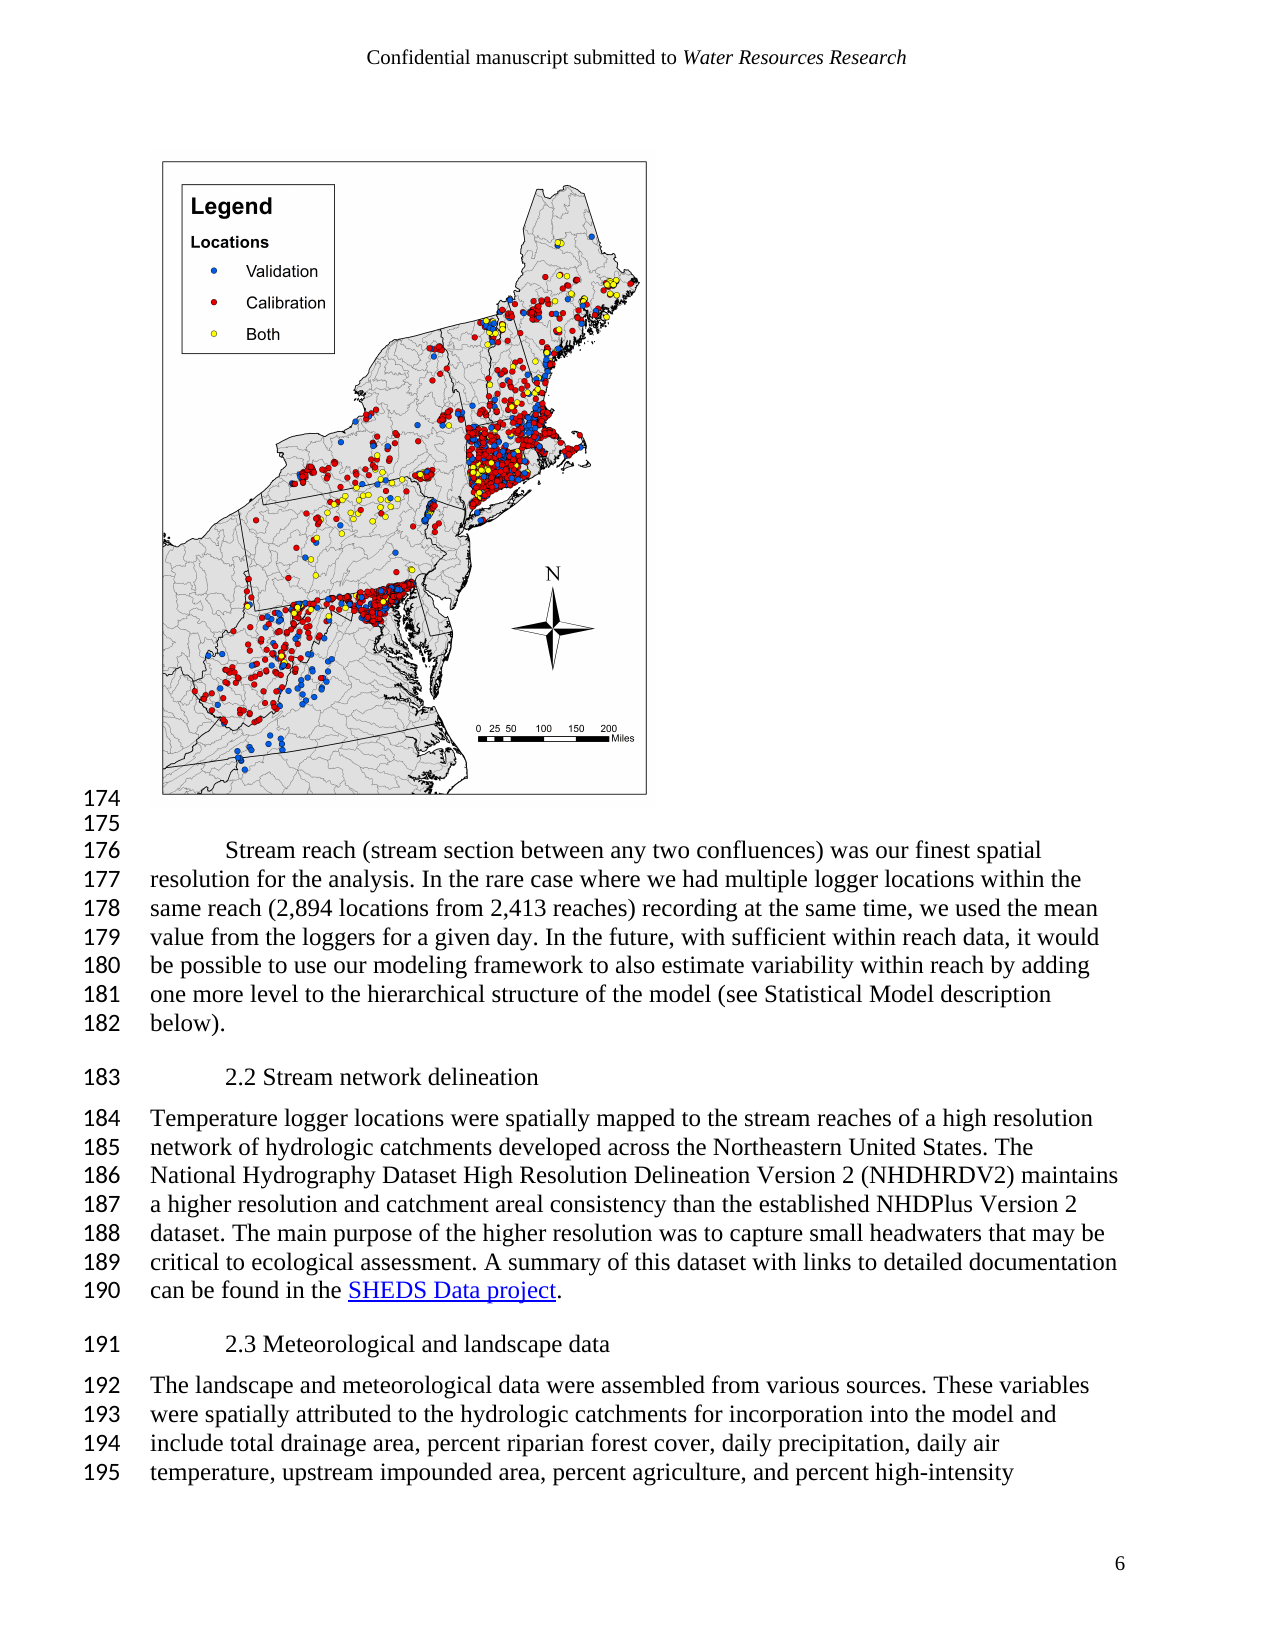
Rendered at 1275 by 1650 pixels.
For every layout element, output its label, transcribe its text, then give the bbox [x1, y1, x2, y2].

subtitle 2.2 Stream network delineation [225, 1062, 1125, 1090]
text Stream reach (stream section between any two confluences) was our finest spatial resolution for the analysis. In the rare case where we had multiple logger locations within the same reach (2,894 locations from 2,413 reaches) recording at the same time, we used the mean value from the loggers for a given day. In the future, with sufficient within reach data, it would be possible to use our modeling framework to also estimate variability within reach by adding one more level to the hierarchical structure of the model (see Statistical Model description below). [150, 835, 1125, 1037]
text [150, 1370, 1125, 1485]
text Temperature logger locations were spatially mapped to the stream reaches of a high resolution network of hydrologic catchments developed across the Northeastern United States. The National Hydrography Dataset High Resolution Delineation Version 2 (NHDHRDV2) maintains a higher resolution and catchment areal consistency than the established NHDPlus Version 2 dataset. The main purpose of the higher resolution was to capture small headwaters that may be critical to ecological assessment. A summary of this dataset with links to detailed documentation can be found in the SHEDS Data project. [150, 1103, 1125, 1304]
subtitle 2.3 Meteorological and landscape data [225, 1329, 1125, 1358]
